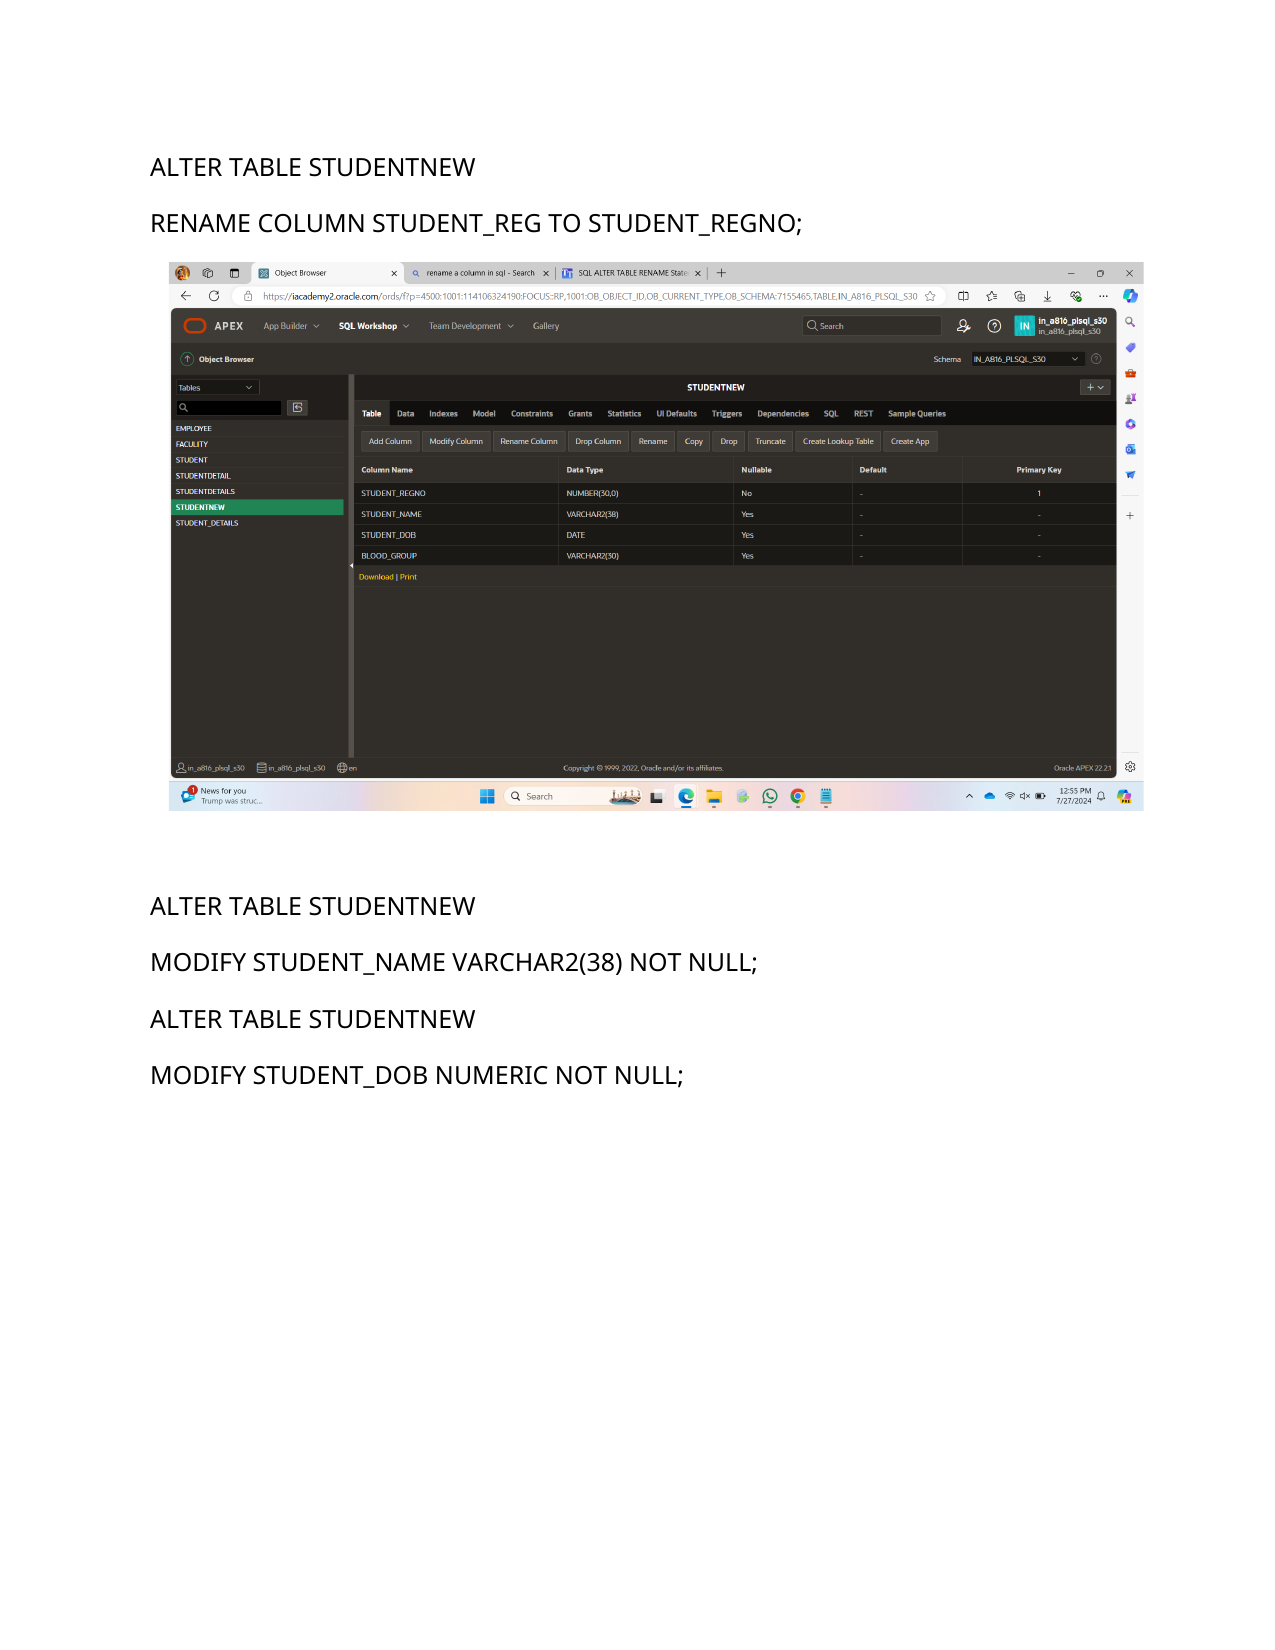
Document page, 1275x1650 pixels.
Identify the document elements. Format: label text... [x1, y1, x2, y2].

text MODIFY STUDENT_DOB NUMERIC NOT NULL; [150, 1057, 1125, 1091]
text MODIFY STUDENT_NAME VARCHAR2(38) NOT NULL; [150, 945, 1125, 979]
text ALTER TABLE STUDENTNEW [150, 1001, 1125, 1035]
text ALTER TABLE STUDENTNEW [150, 889, 1125, 923]
text ALTER TABLE STUDENTNEW [150, 150, 1125, 184]
text RENAME COLUMN STUDENT_REG TO STUDENT_REGNO; [150, 206, 1125, 240]
